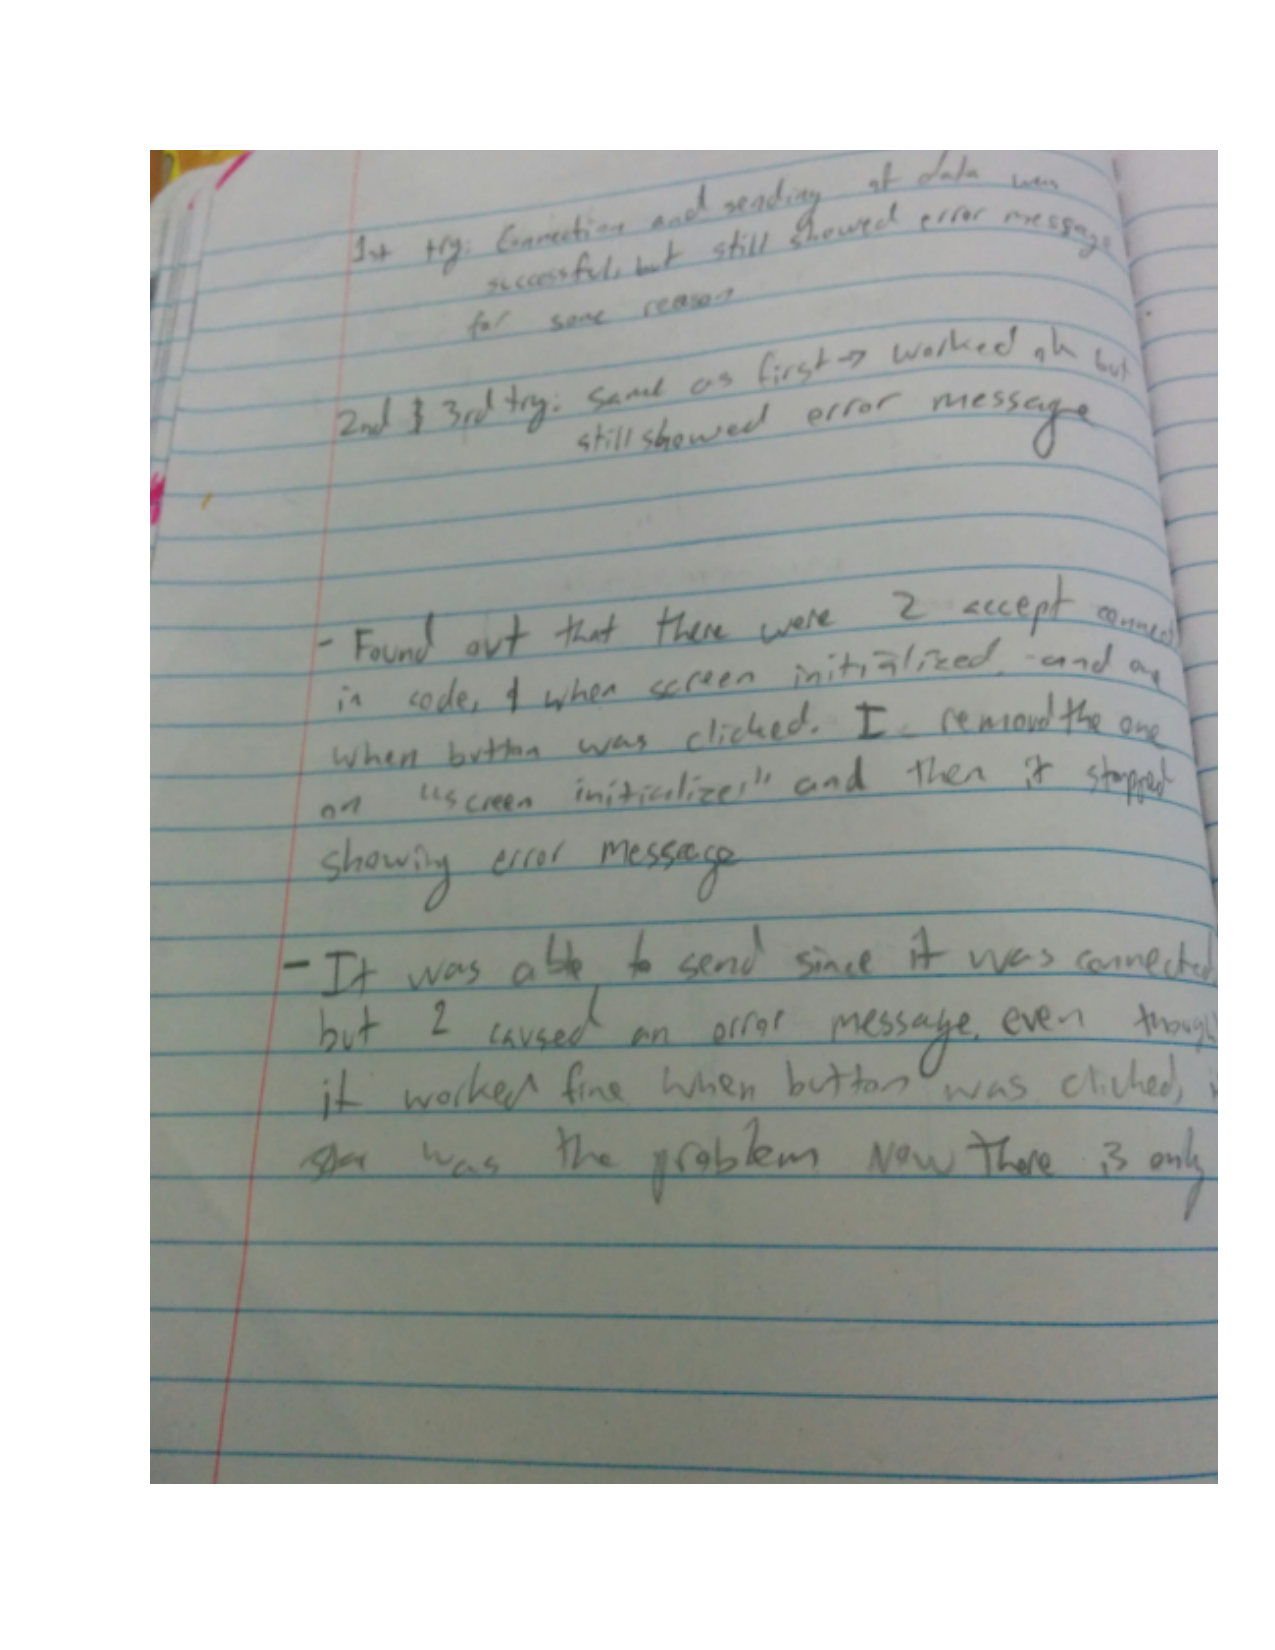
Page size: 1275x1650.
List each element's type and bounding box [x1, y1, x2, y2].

picture [150, 150, 1218, 1484]
